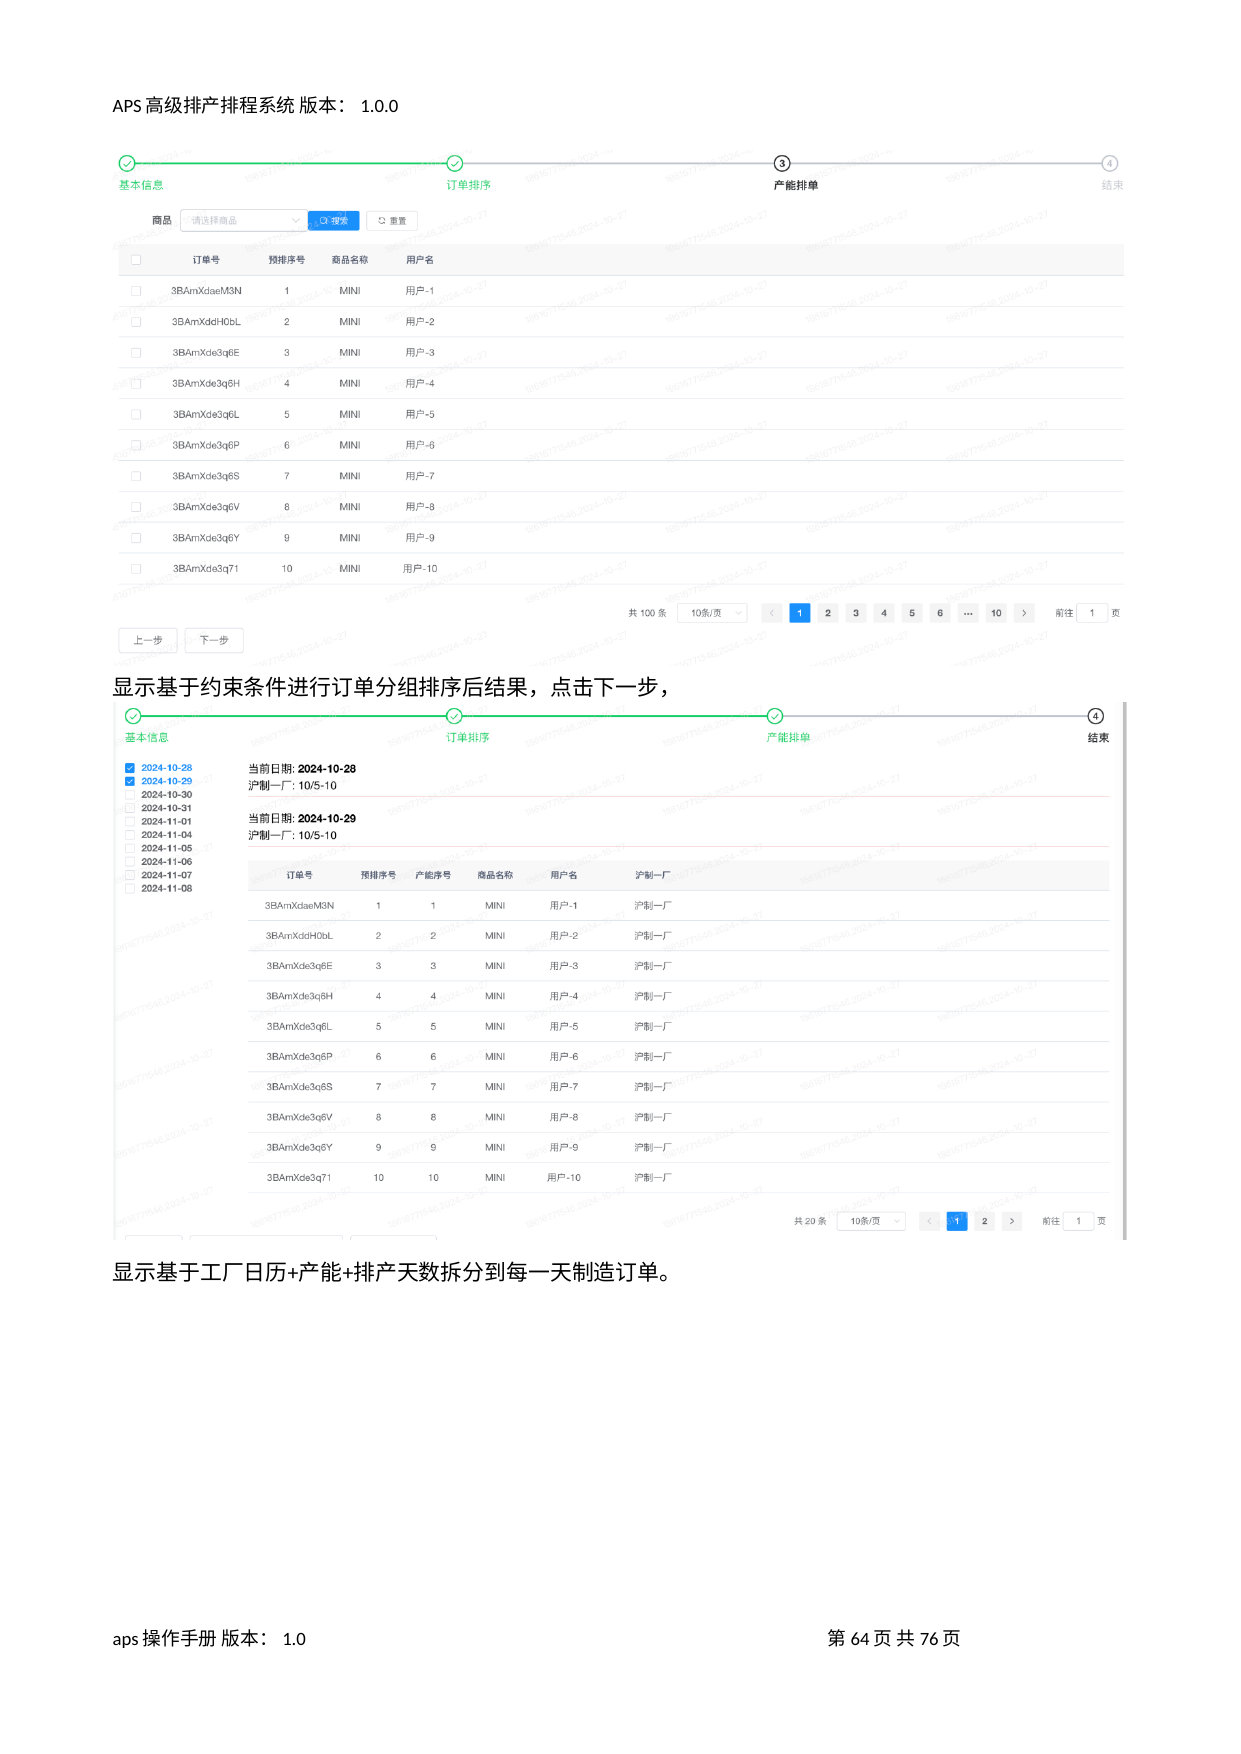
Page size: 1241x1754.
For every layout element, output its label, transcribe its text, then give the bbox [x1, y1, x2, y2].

text 显示基于工厂日历+产能+排产天数拆分到每一天制造订单。 [112, 1255, 1128, 1287]
picture [113, 702, 1127, 1240]
text 显示基于约束条件进行订单分组排序后结果，点击下一步， [112, 670, 1128, 702]
picture [112, 150, 1127, 666]
